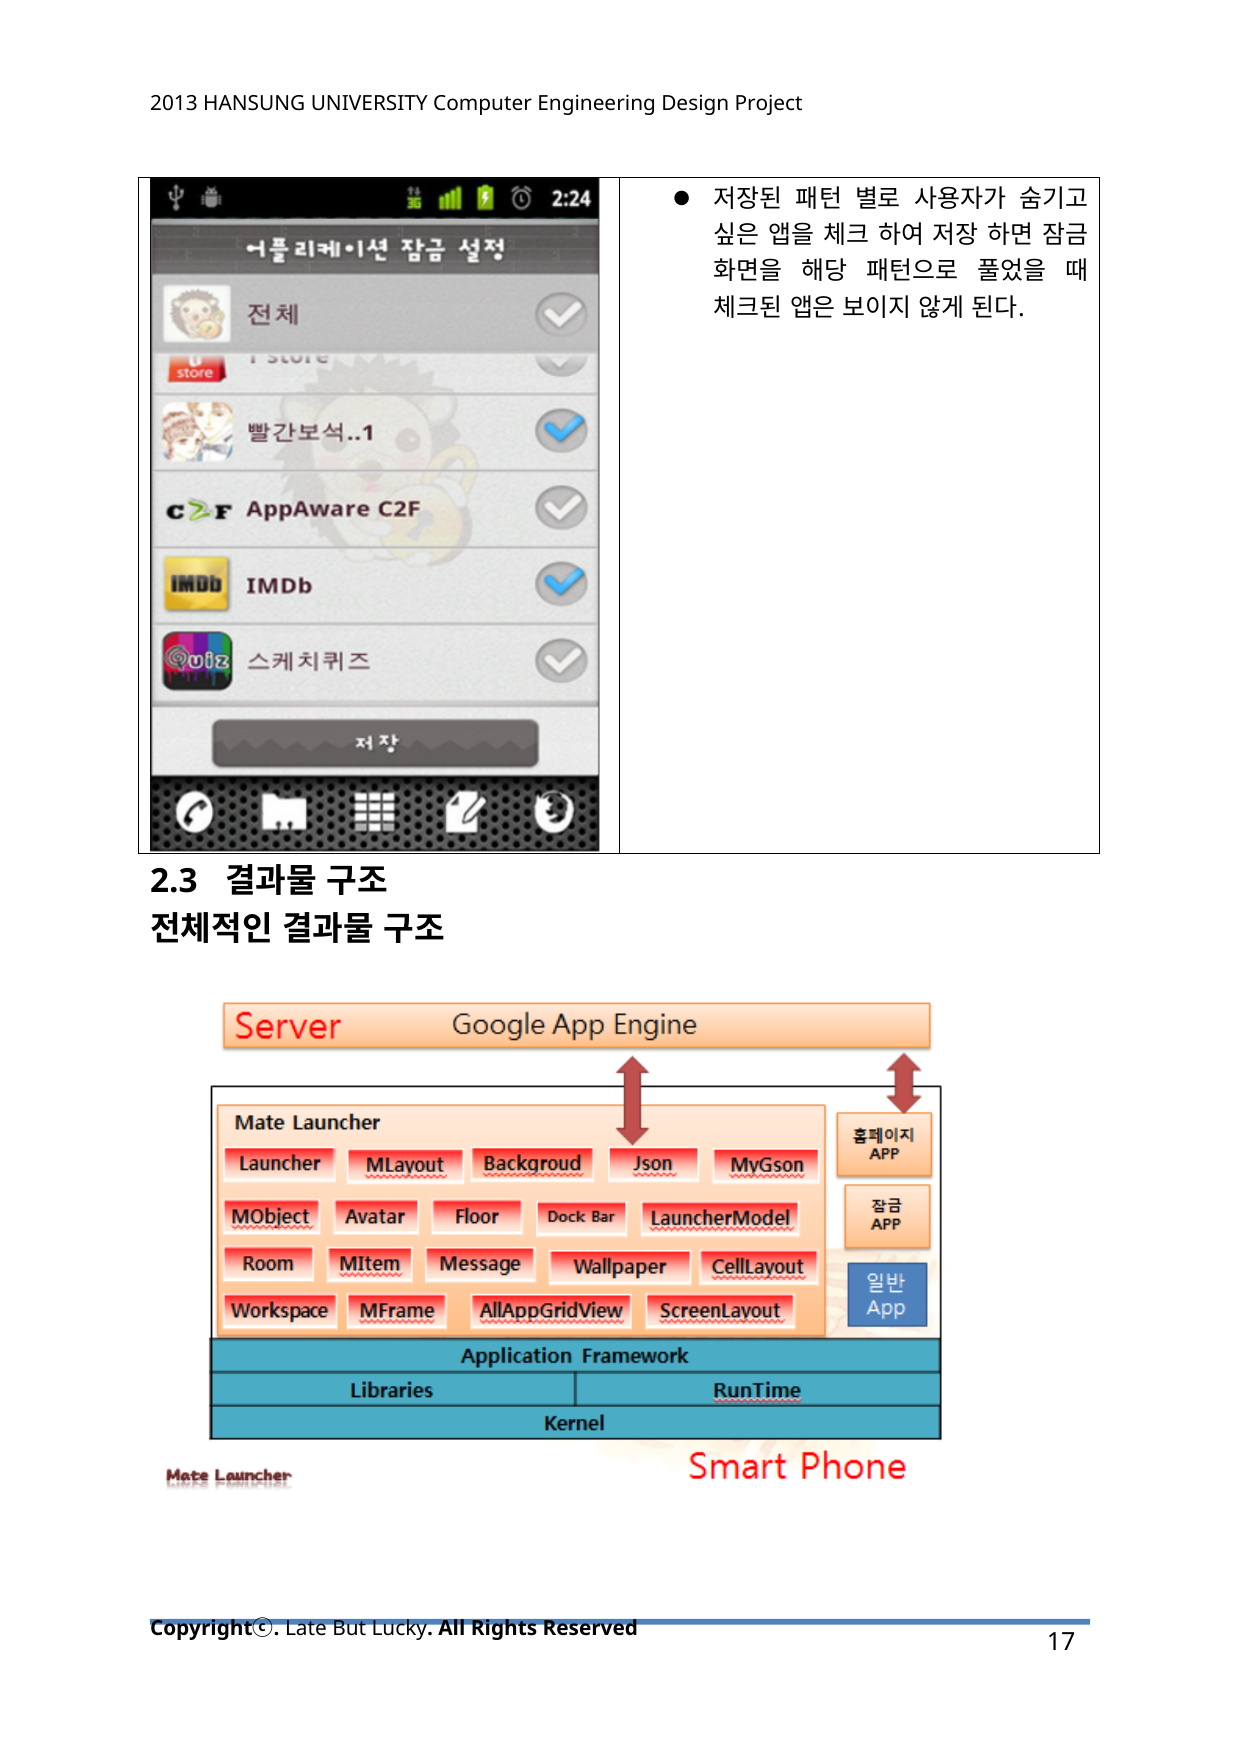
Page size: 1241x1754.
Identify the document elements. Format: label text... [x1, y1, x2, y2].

picture [150, 995, 958, 1490]
list 결과물 구조 [150, 854, 1090, 902]
table_cell [600, 178, 619, 852]
table_cell [139, 178, 150, 852]
table_cell 저장된 패턴 별로 사용자가 숨기고 싶은 앱을 체크 하여 저장 하면 잠금 화면을 해당 패턴으로 풀었을 때 체크된 앱은 보이지 않게 된다. [620, 178, 1099, 852]
text 전체적인 결과물 구조 [150, 902, 1090, 950]
